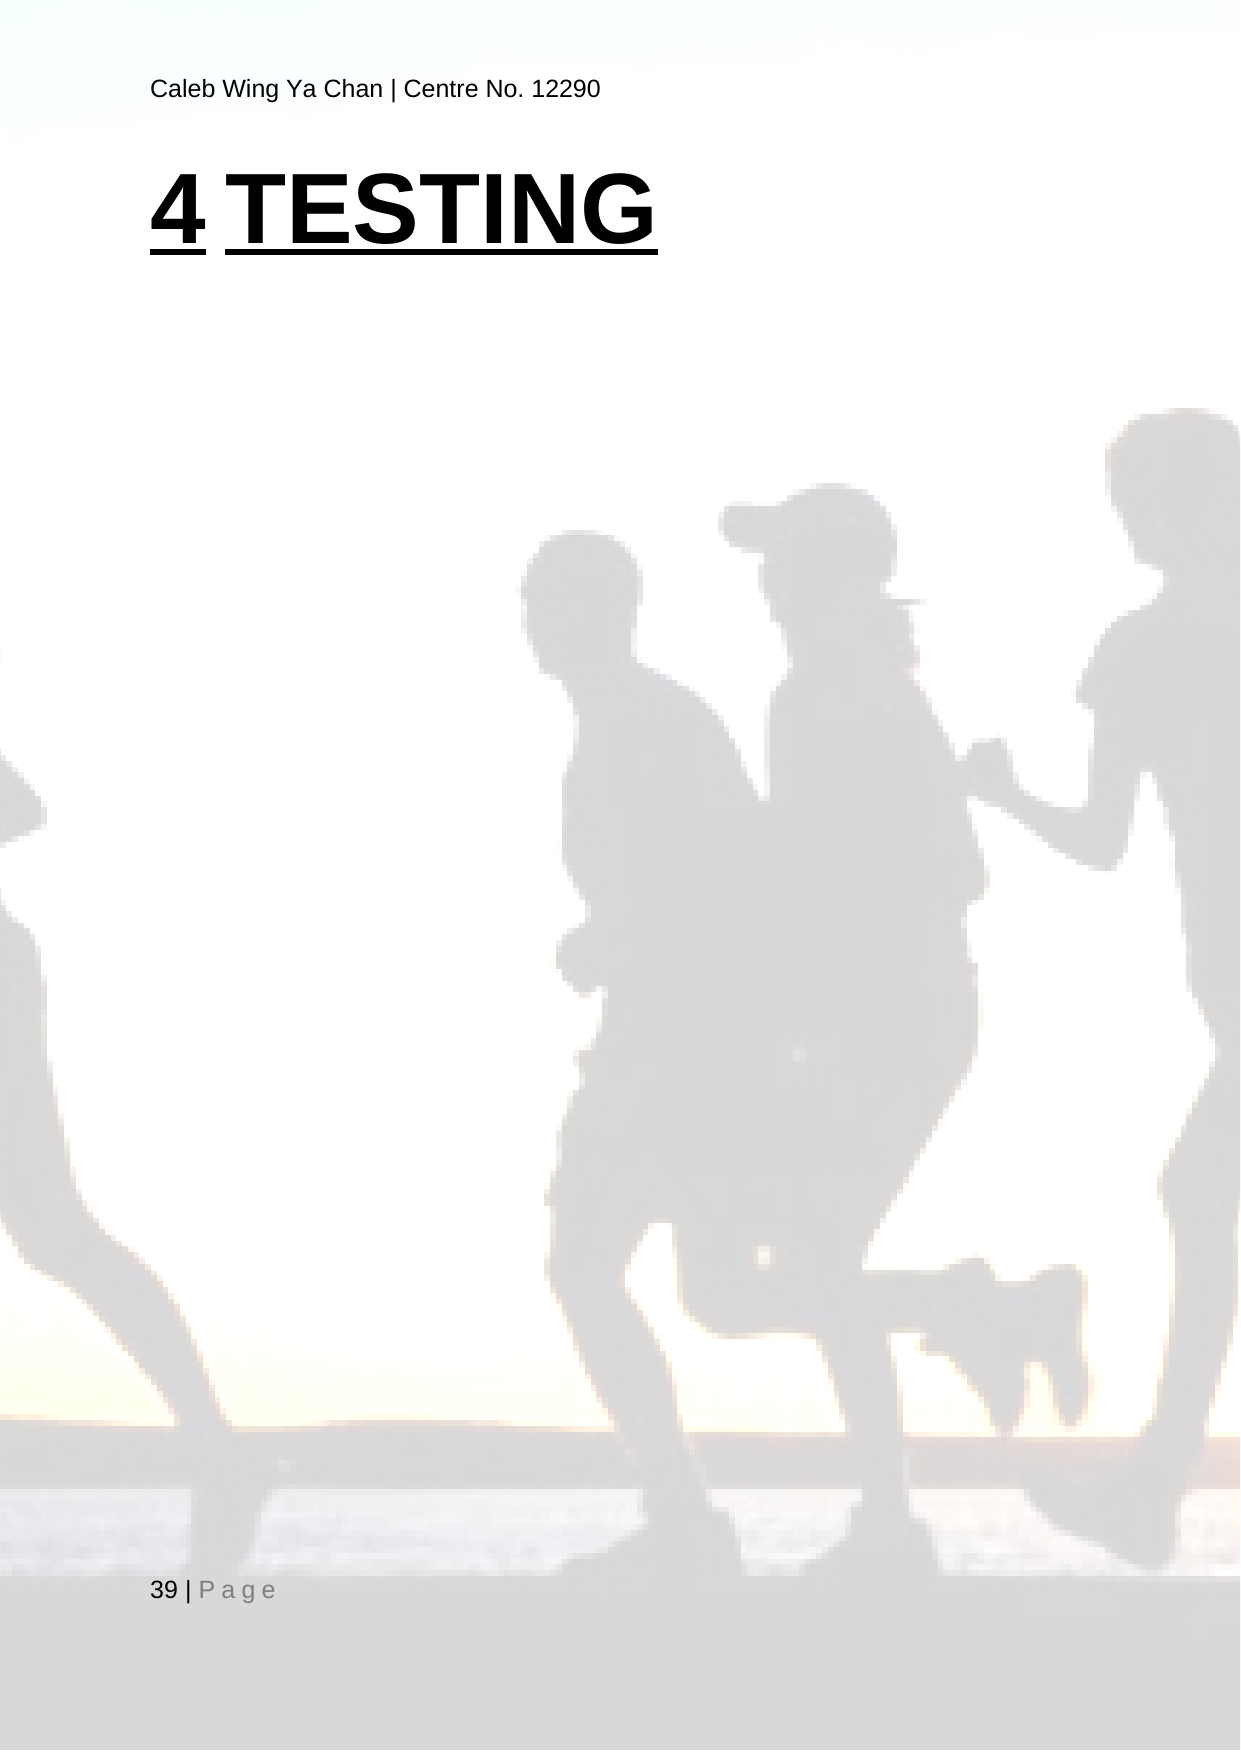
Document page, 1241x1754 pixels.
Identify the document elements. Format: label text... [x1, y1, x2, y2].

subtitle TESTING [150, 150, 1090, 265]
